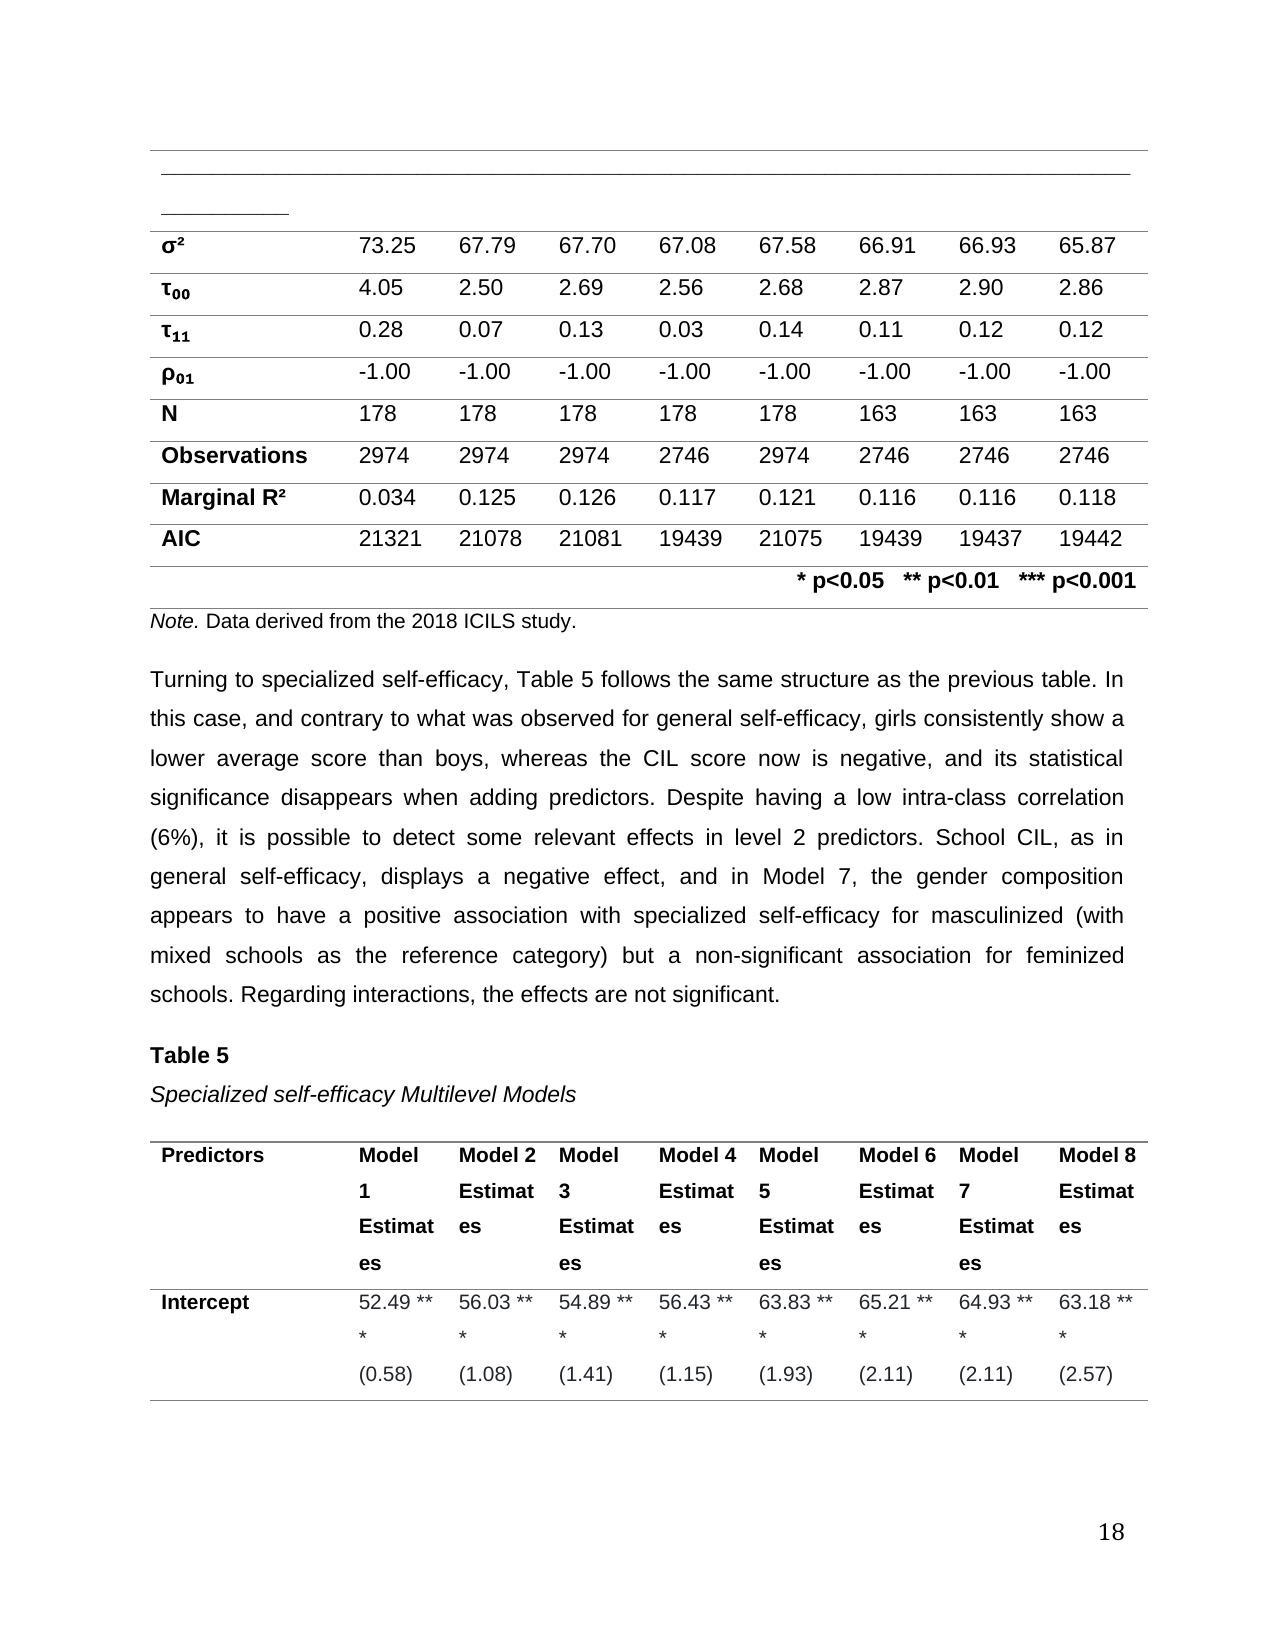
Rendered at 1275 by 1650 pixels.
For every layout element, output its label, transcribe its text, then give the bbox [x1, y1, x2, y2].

table_cell 4.05 [347, 274, 447, 315]
table_cell 0.12 [948, 316, 1047, 357]
table_cell * p<0.05 ** p<0.01 *** p<0.001 [150, 567, 1147, 608]
table_header Model 3 Estimates [548, 1143, 647, 1288]
table_header Predictors [150, 1143, 347, 1288]
table_cell 2.68 [748, 274, 847, 315]
table_cell N [150, 400, 347, 441]
table_cell 0.125 [447, 484, 547, 524]
text Turning to specialized self-efficacy, Table 5 follows the same structure as the previous table. In this case, and contrary to what was observed for general self-efficacy, girls consistently show a lower average score than boys, whereas the CIL score now is negative, and its statistical significance disappears when adding predictors. Despite having a low intra-class correlation (6%), it is possible to detect some relevant effects in level 2 predictors. School CIL, as in general self-efficacy, displays a negative effect, and in Model 7, the gender composition appears to have a positive association with specialized self-efficacy for masculinized (with mixed schools as the reference category) but a non-significant association for feminized schools. Regarding interactions, the effects are not significant. [150, 666, 1125, 1008]
table_cell 67.08 [648, 232, 747, 273]
text Table 5 Specialized self-efficacy Multilevel Models [150, 1042, 1125, 1107]
table_cell 0.03 [648, 316, 747, 357]
table_cell 2974 [548, 442, 647, 483]
table_cell 0.11 [848, 316, 947, 357]
table_cell Marginal R² [150, 484, 347, 524]
table_cell 2.86 [1048, 274, 1147, 315]
table_cell Observations [150, 442, 347, 483]
table_cell 63.83 *** (1.93) [748, 1290, 847, 1400]
table_cell 0.116 [948, 484, 1047, 524]
table_cell 2.90 [948, 274, 1047, 315]
table_header Model 2 Estimates [447, 1143, 547, 1288]
table_header Model 1 Estimates [347, 1143, 447, 1288]
table_cell 19439 [848, 525, 947, 566]
table_cell 54.89 *** (1.41) [548, 1290, 647, 1400]
table_cell 65.21 *** (2.11) [848, 1290, 947, 1400]
table_cell 2974 [447, 442, 547, 483]
table_cell -1.00 [447, 358, 547, 399]
table_cell 178 [347, 400, 447, 441]
table_header Model 6 Estimates [848, 1143, 947, 1288]
table_cell 2.56 [648, 274, 747, 315]
table_cell -1.00 [948, 358, 1047, 399]
table_cell 2746 [848, 442, 947, 483]
table_cell -1.00 [648, 358, 747, 399]
table_cell 163 [1048, 400, 1147, 441]
table_header Model 8 Estimates [1048, 1143, 1147, 1288]
table_cell 2.69 [548, 274, 647, 315]
table_cell τ₀₀ [150, 274, 347, 315]
table_cell -1.00 [347, 358, 447, 399]
table_cell 178 [648, 400, 747, 441]
table_cell 66.91 [848, 232, 947, 273]
table_cell ρ₀₁ [150, 358, 347, 399]
table_cell 56.43 *** (1.15) [648, 1290, 747, 1400]
table_cell 0.13 [548, 316, 647, 357]
table_cell 21321 [347, 525, 447, 566]
table_cell 0.116 [848, 484, 947, 524]
table_cell 19437 [948, 525, 1047, 566]
table_cell AIC [150, 525, 347, 566]
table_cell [150, 151, 1147, 231]
table_header Model 5 Estimates [748, 1143, 847, 1288]
table_cell 56.03 *** (1.08) [447, 1290, 547, 1400]
table_cell 19439 [648, 525, 747, 566]
table_cell -1.00 [848, 358, 947, 399]
table_cell 2746 [948, 442, 1047, 483]
table_cell 178 [447, 400, 547, 441]
table_cell 0.117 [648, 484, 747, 524]
table_cell 65.87 [1048, 232, 1147, 273]
table_cell 0.28 [347, 316, 447, 357]
table_cell 0.034 [347, 484, 447, 524]
table_cell 73.25 [347, 232, 447, 273]
table_cell 66.93 [948, 232, 1047, 273]
table_cell 0.121 [748, 484, 847, 524]
table_cell 0.118 [1048, 484, 1147, 524]
table_cell 178 [548, 400, 647, 441]
table_cell 0.07 [447, 316, 547, 357]
table_cell 21081 [548, 525, 647, 566]
text Note. Data derived from the 2018 ICILS study. [150, 609, 1125, 633]
table_cell 0.14 [748, 316, 847, 357]
table_cell 178 [748, 400, 847, 441]
table_cell σ² [150, 232, 347, 273]
table_cell Intercept [150, 1290, 347, 1400]
table_cell 2974 [347, 442, 447, 483]
table_cell 2.87 [848, 274, 947, 315]
table_cell τ₁₁ [150, 316, 347, 357]
table_cell 2.50 [447, 274, 547, 315]
table_cell 67.58 [748, 232, 847, 273]
table_cell 2974 [748, 442, 847, 483]
table_cell 63.18 *** (2.57) [1048, 1290, 1147, 1400]
table_cell 0.12 [1048, 316, 1147, 357]
table_cell 163 [848, 400, 947, 441]
table_cell -1.00 [548, 358, 647, 399]
table_cell 21078 [447, 525, 547, 566]
table_cell -1.00 [748, 358, 847, 399]
table_cell 19442 [1048, 525, 1147, 566]
table_cell 0.126 [548, 484, 647, 524]
table_header Model 7 Estimates [948, 1143, 1047, 1288]
table_cell 2746 [1048, 442, 1147, 483]
table_cell 52.49 *** (0.58) [347, 1290, 447, 1400]
table_cell -1.00 [1048, 358, 1147, 399]
table_cell 67.79 [447, 232, 547, 273]
table_cell 67.70 [548, 232, 647, 273]
table_cell 163 [948, 400, 1047, 441]
table_cell 2746 [648, 442, 747, 483]
table_header Model 4 Estimates [648, 1143, 747, 1288]
table_cell 21075 [748, 525, 847, 566]
table_cell 64.93 *** (2.11) [948, 1290, 1047, 1400]
